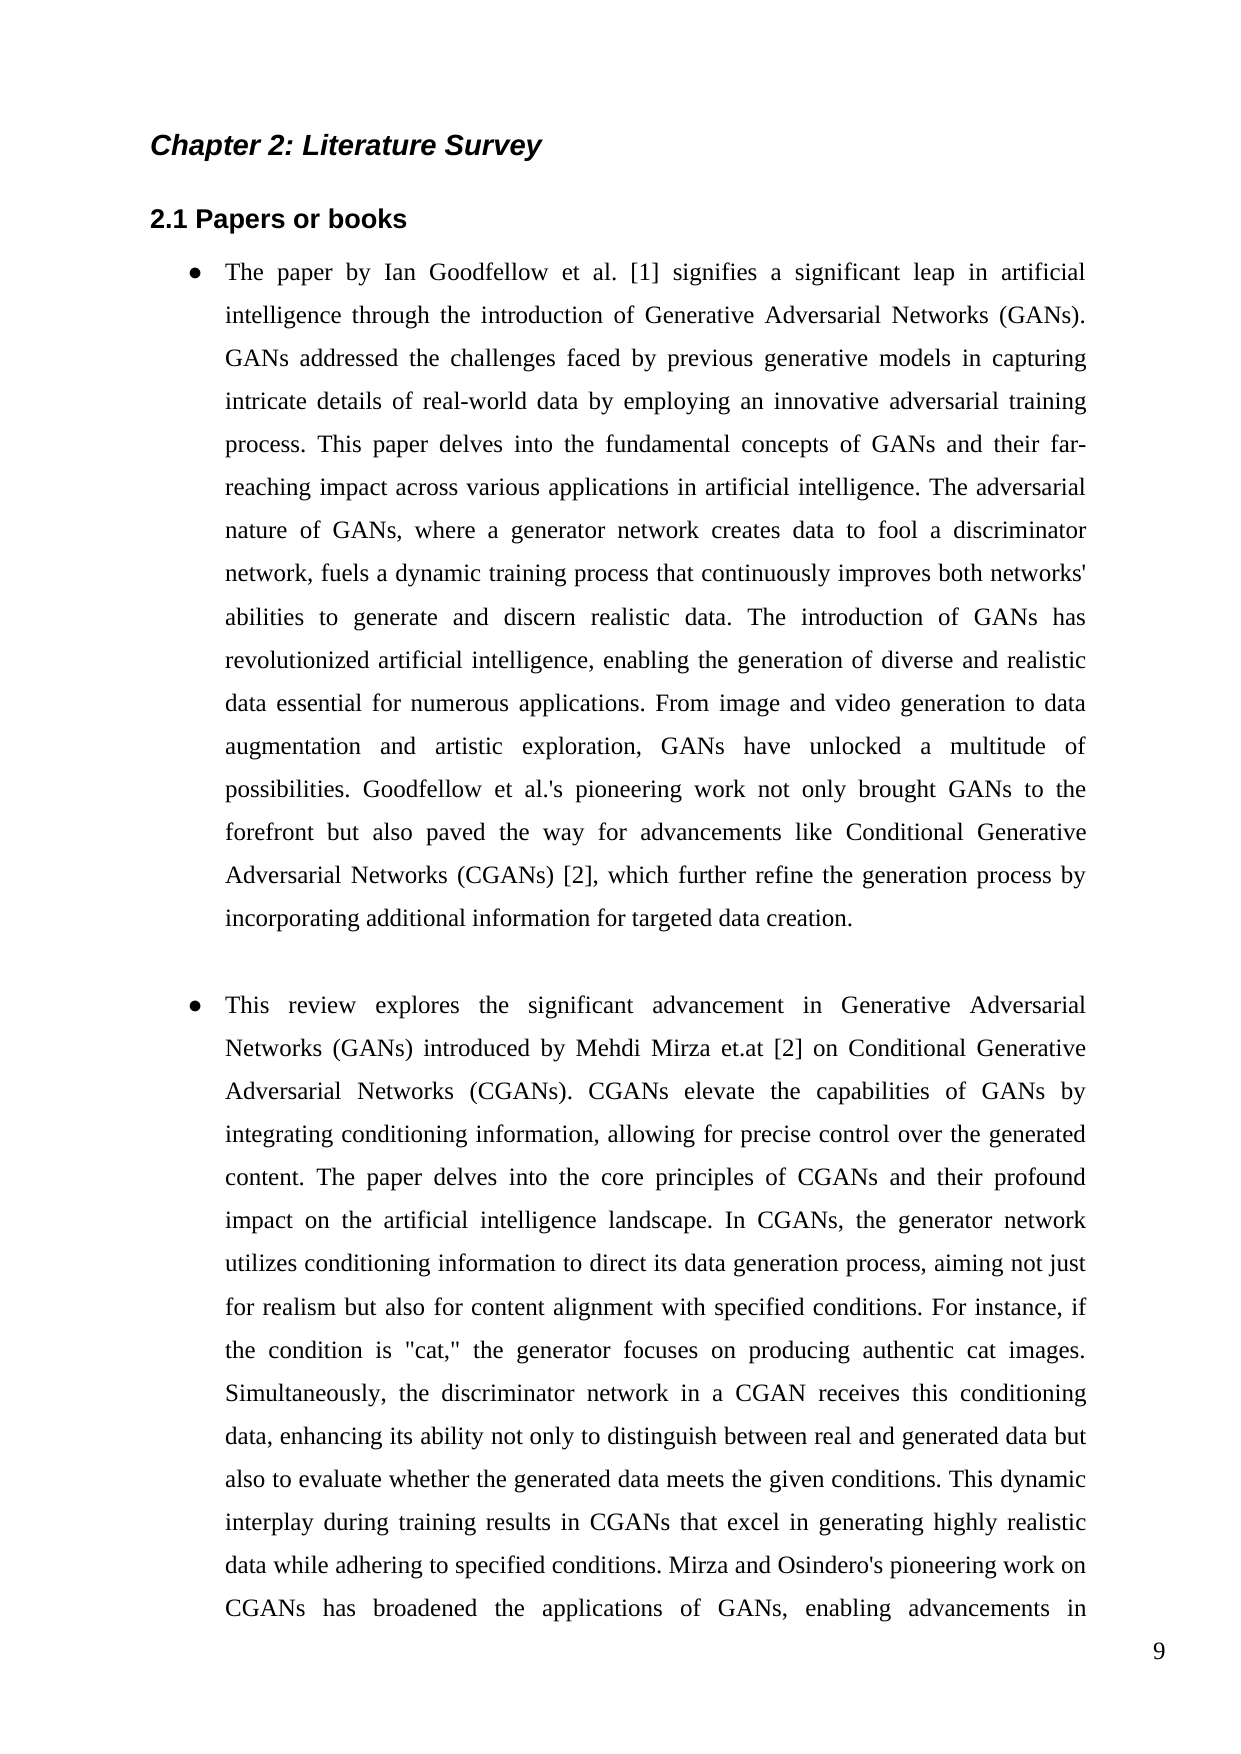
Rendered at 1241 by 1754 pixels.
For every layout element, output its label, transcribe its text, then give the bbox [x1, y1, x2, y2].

subtitle 2.1 Papers or books [150, 203, 1087, 235]
subtitle Chapter 2: Literature Survey [150, 128, 1087, 162]
list The paper by Ian Goodfellow et al. [1] signifies a significant leap in artificial intelligence through the introduction of Generative Adversarial Networks (GANs). GANs addressed the challenges faced by previous generative models in capturing intricate details of real-world data by employing an innovative adversarial training process. This paper delves into the fundamental concepts of GANs and their far-reaching impact across various applications in artificial intelligence. The adversarial nature of GANs, where a generator network creates data to fool a discriminator network, fuels a dynamic training process that continuously improves both networks' abilities to generate and discern realistic data. The introduction of GANs has revolutionized artificial intelligence, enabling the generation of diverse and realistic data essential for numerous applications. From image and video generation to data augmentation and artistic exploration, GANs have unlocked a multitude of possibilities. Goodfellow et al.'s pioneering work not only brought GANs to the forefront but also paved the way for advancements like Conditional Generative Adversarial Networks (CGANs) [2], which further refine the generation process by incorporating additional information for targeted data creation. [187, 257, 1087, 932]
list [187, 990, 1087, 1622]
